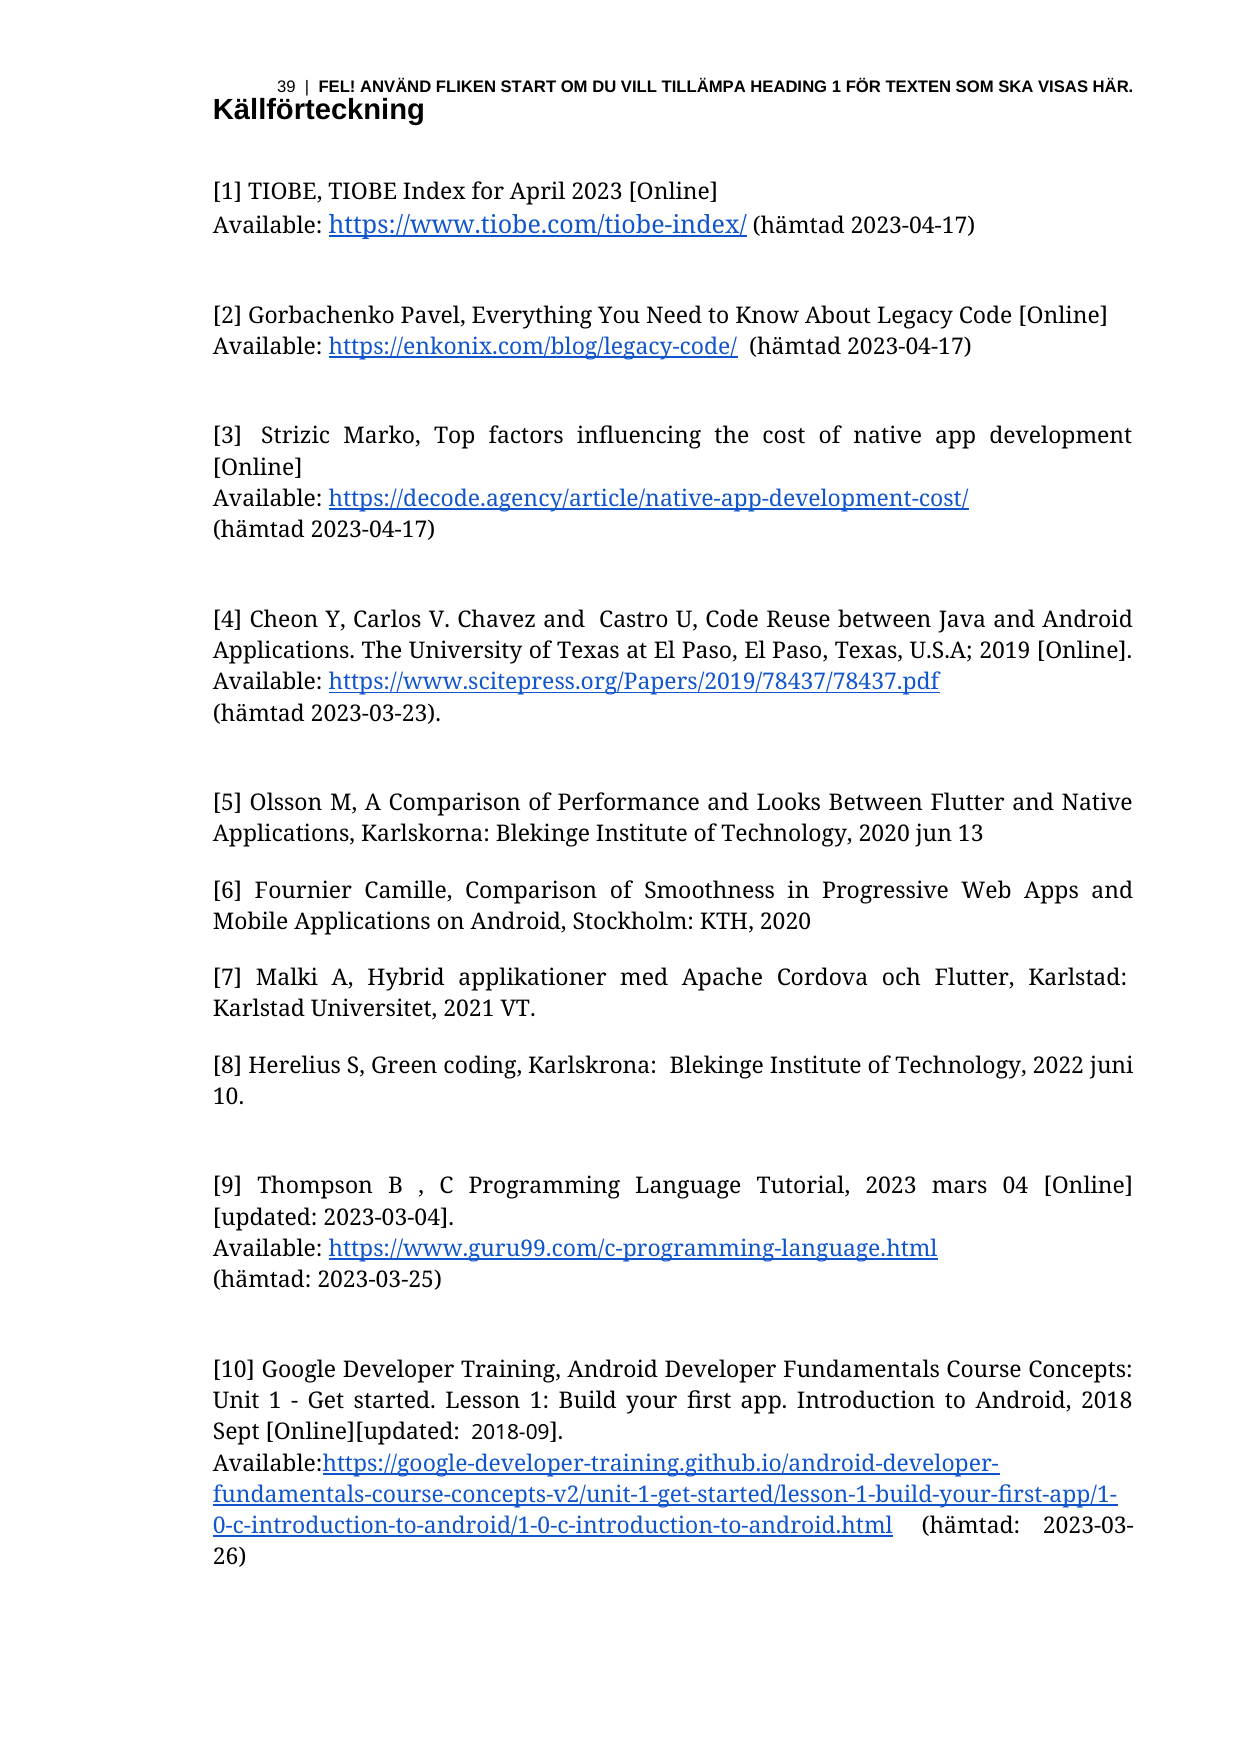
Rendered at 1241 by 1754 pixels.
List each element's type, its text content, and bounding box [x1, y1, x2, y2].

text Available: https://decode.agency/article/native-app-development-cost/ [213, 482, 1134, 513]
text [3] Strizic Marko, Top factors influencing the cost of native app development [Online] [213, 419, 1134, 482]
text [2] Gorbachenko Pavel, Everything You Need to Know About Legacy Code [Online] [213, 299, 1134, 330]
text [4] Cheon Y, Carlos V. Chavez and Castro U, Code Reuse between Java and Android Applications. The University of Texas at El Paso, El Paso, Texas, U.S.A; 2019 [Online]. Available: https://www.scitepress.org/Papers/2019/78437/78437.pdf [213, 603, 1134, 697]
text [1] TIOBE, TIOBE Index for April 2023 [Online] [213, 175, 1134, 206]
text [8] Herelius S, Green coding, Karlskrona: Blekinge Institute of Technology, 2022 juni 10. [213, 1049, 1134, 1111]
text [7] Malki A, Hybrid applikationer med Apache Cordova och Flutter, Karlstad: Karlstad Universitet, 2021 VT. [213, 961, 1134, 1024]
text Available: https://enkonix.com/blog/legacy-code/ (hämtad 2023-04-17) [213, 330, 1134, 361]
text (hämtad 2023-03-23). [213, 697, 1134, 728]
text Available:https://google-developer-training.github.io/android-developer-fundamentals-course-concepts-v2/unit-1-get-started/lesson-1-build-your-first-app/1-0-c-introduction-to-android/1-0-c-introduction-to-android.html (hämtad: 2023-03-26) [213, 1447, 1134, 1572]
text Available: https://www.guru99.com/c-programming-language.html [213, 1232, 1134, 1263]
text [10] Google Developer Training, Android Developer Fundamentals Course Concepts: Unit 1 - Get started. Lesson 1: Build your first app. Introduction to Android, 2018 Sept [Online][updated: 2018-09]. [213, 1353, 1134, 1447]
subtitle Källförteckning [213, 96, 1134, 125]
text [6] Fournier Camille, Comparison of Smoothness in Progressive Web Apps and Mobile Applications on Android, Stockholm: KTH, 2020 [213, 874, 1134, 936]
text (hämtad 2023-04-17) [213, 513, 1134, 544]
text [9] Thompson B , C Programming Language Tutorial, 2023 mars 04 [Online][updated: 2023-03-04]. [213, 1169, 1134, 1232]
text (hämtad: 2023-03-25) [213, 1263, 1134, 1294]
text [5] Olsson M, A Comparison of Performance and Looks Between Flutter and Native Applications, Karlskorna: Blekinge Institute of Technology, 2020 jun 13 [213, 786, 1134, 849]
text Available: https://www.tiobe.com/tiobe-index/ (hämtad 2023-04-17) [213, 206, 1134, 240]
